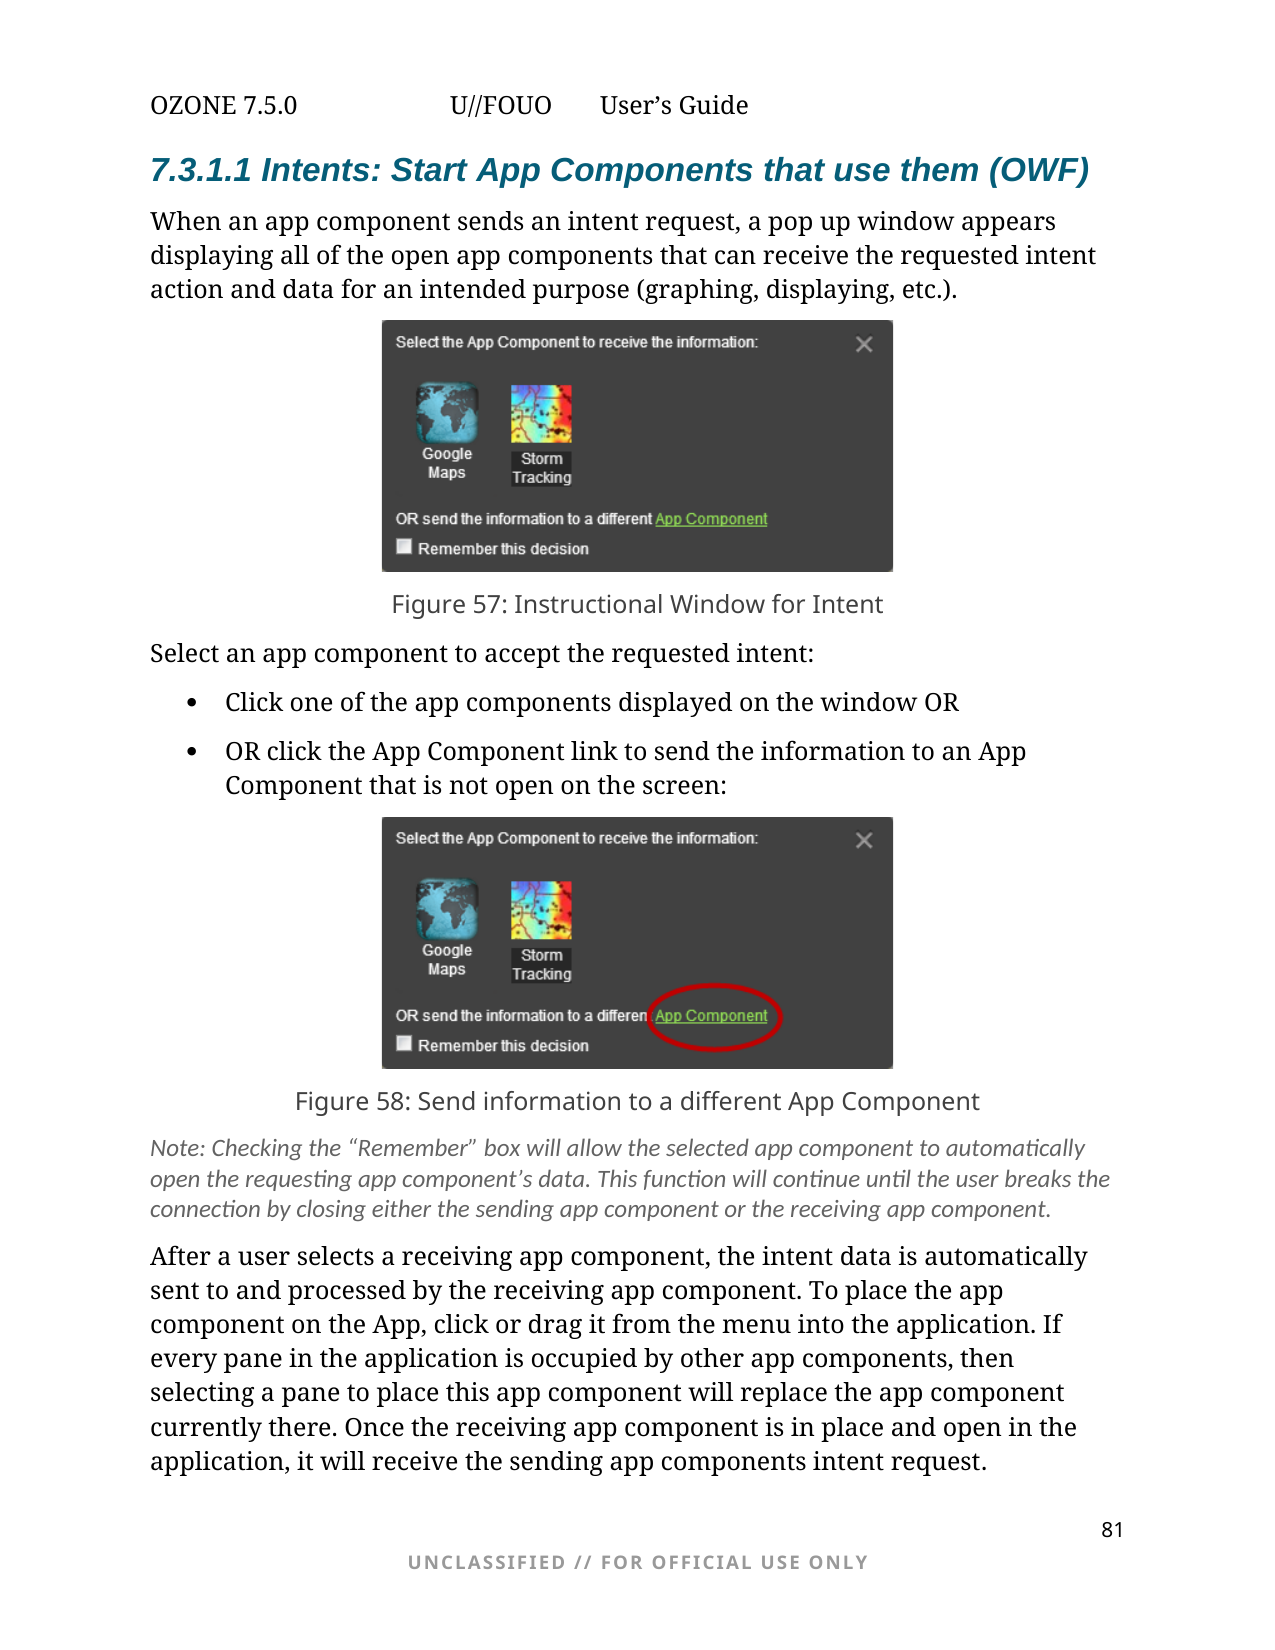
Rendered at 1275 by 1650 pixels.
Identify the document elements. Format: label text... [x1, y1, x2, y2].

text When an app component sends an intent request, a pop up window appears displaying all of the open app components that can receive the requested intent action and data for an intended purpose (graphing, displaying, etc.). [150, 203, 1125, 306]
picture [381, 817, 894, 1069]
list Click one of the app components displayed on the window OR [187, 685, 1125, 719]
picture [381, 320, 894, 572]
text Select an app component to accept the requested intent: [150, 636, 1125, 670]
subtitle Intents: Start App Components that use them (OWF) [150, 150, 1125, 188]
text Note: Checking the “Remember” box will allow the selected app component to automatically open the requesting app component’s data. This function will continue until the user breaks the connection by closing either the sending app component or the receiving app component. [150, 1132, 1125, 1224]
text After a user selects a receiving app component, the intent data is automatically sent to and processed by the receiving app component. To place the app component on the App, click or drag it from the menu into the application. If every pane in the application is occupied by other app components, then selecting a pane to place this app component will replace the app component currently there. Once the receiving app component is in place and open in the application, it will receive the sending app components intent request. [150, 1239, 1125, 1477]
list OR click the App Component link to send the information to an App Component that is not open on the screen: [187, 734, 1125, 802]
